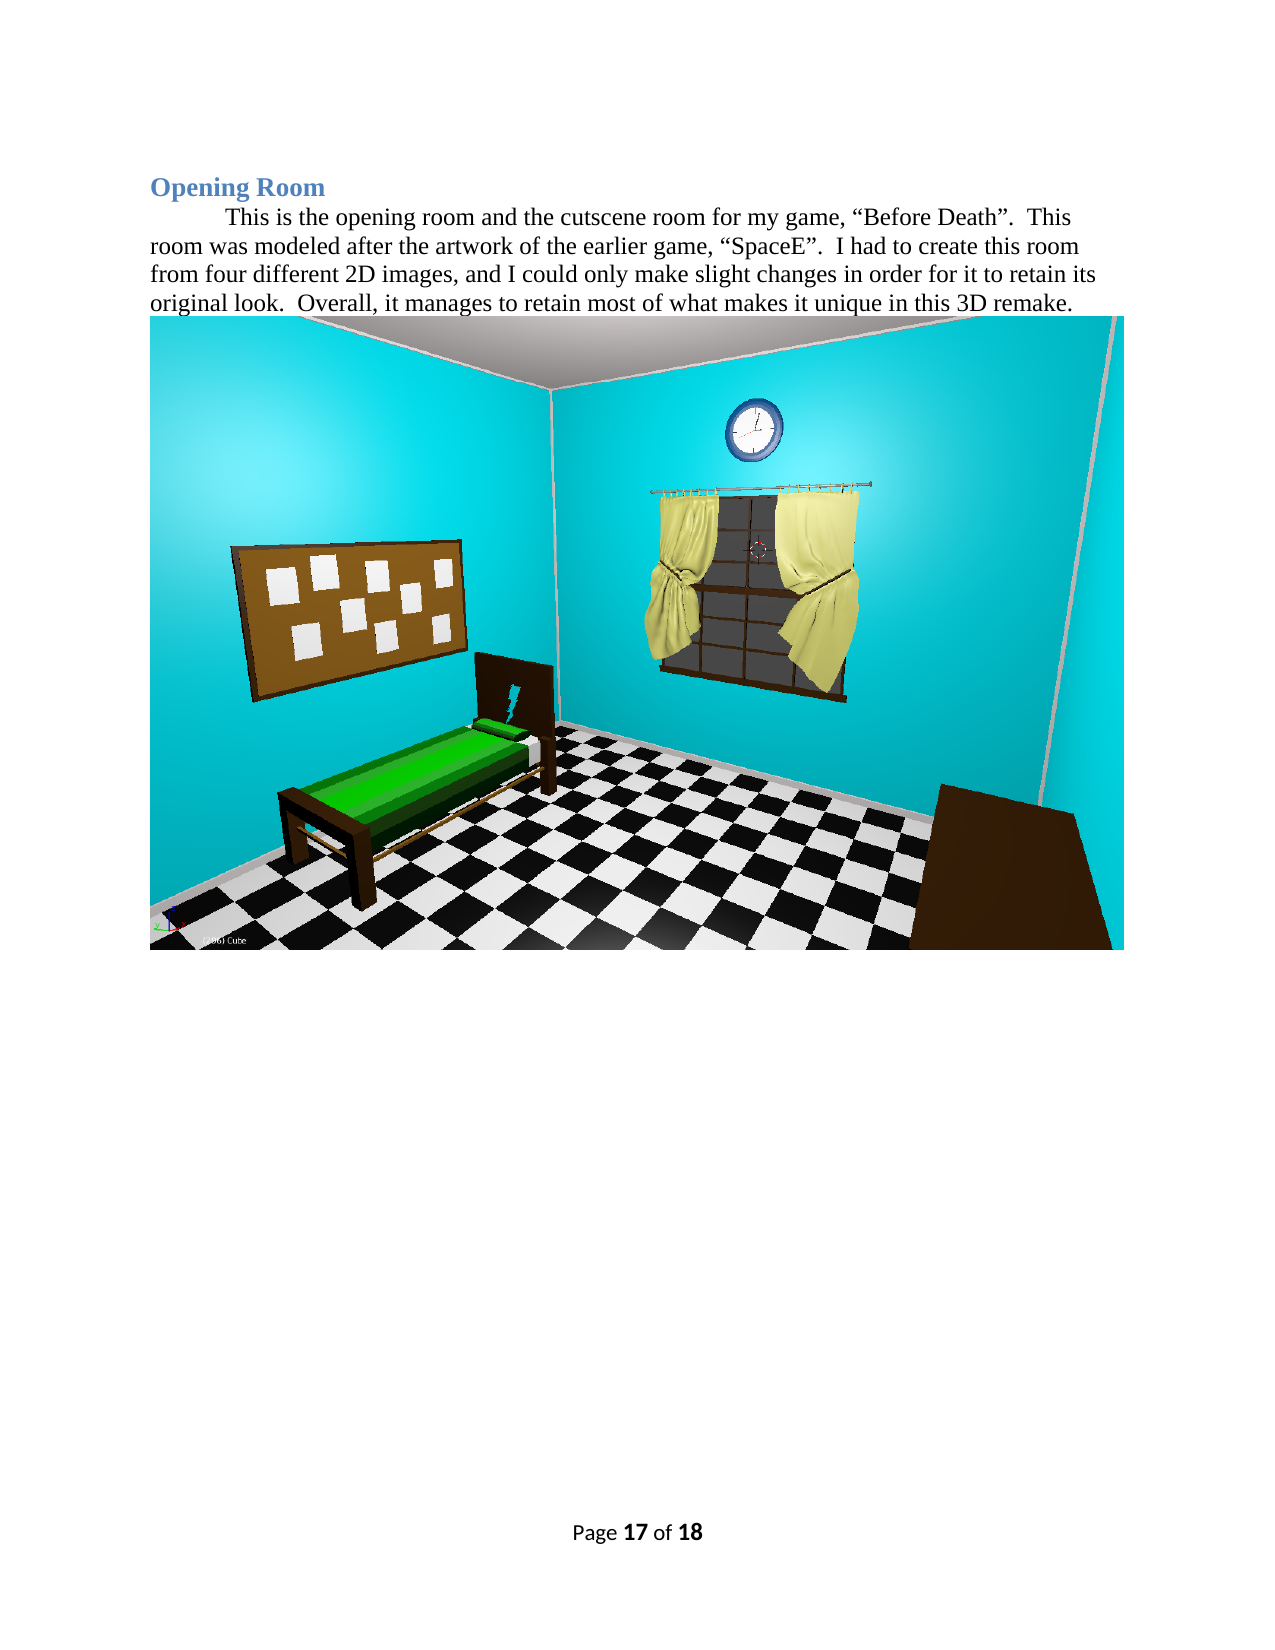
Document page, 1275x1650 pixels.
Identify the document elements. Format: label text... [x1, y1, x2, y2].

subtitle Opening Room [150, 171, 1125, 202]
picture [150, 316, 1124, 950]
